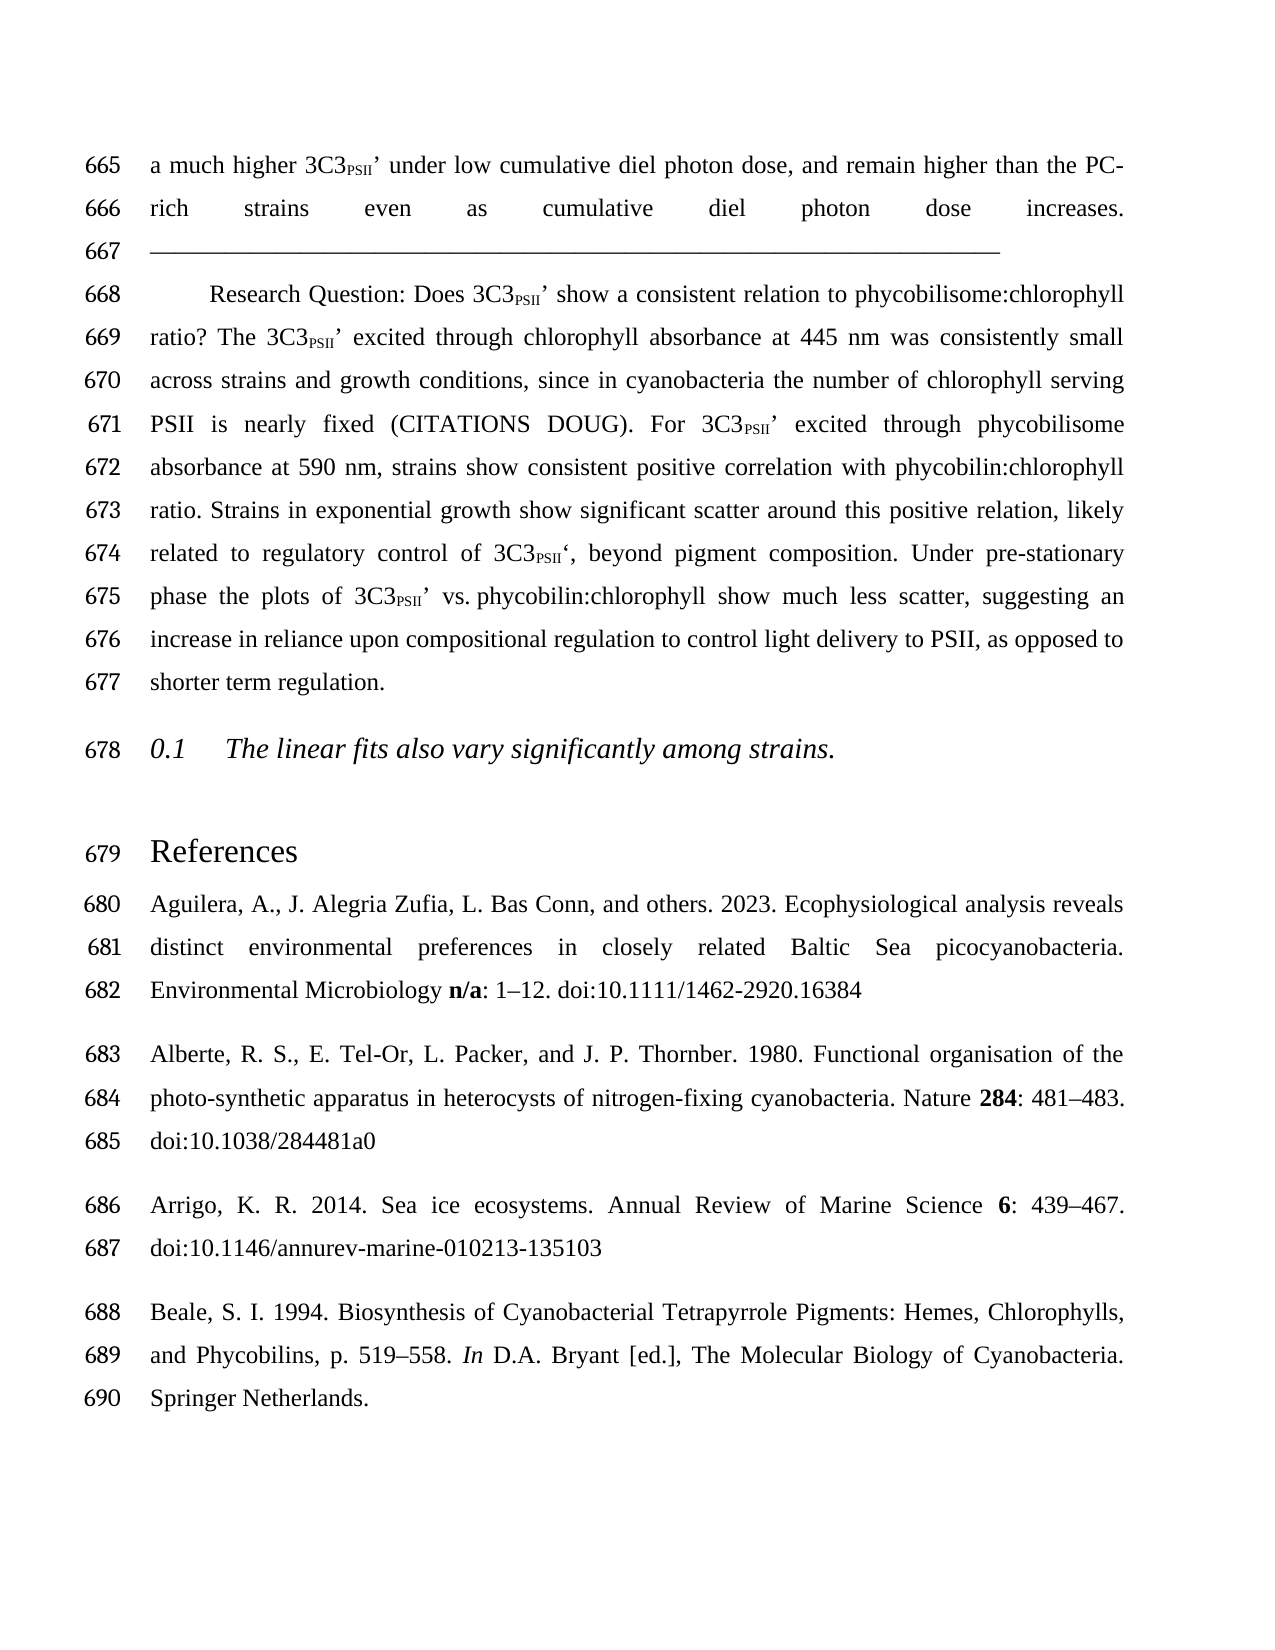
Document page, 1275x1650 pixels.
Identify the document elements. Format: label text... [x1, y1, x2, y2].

text Alberte, R. S., E. Tel-Or, L. Packer, and J. P. Thornber. 1980. Functional organisation of the photo-synthetic apparatus in heterocysts of nitrogen-fixing cyanobacteria. Nature 284: 481–483. doi:10.1038/284481a0 [150, 1039, 1125, 1154]
text Arrigo, K. R. 2014. Sea ice ecosystems. Annual Review of Marine Science 6: 439–467. doi:10.1146/annurev-marine-010213-135103 [150, 1190, 1125, 1262]
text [150, 150, 1125, 265]
text Aguilera, A., J. Alegria Zufia, L. Bas Conn, and others. 2023. Ecophysiological analysis reveals distinct environmental preferences in closely related Baltic Sea picocyanobacteria. Environmental Microbiology n/a: 1–12. doi:10.1111/1462-2920.16384 [150, 889, 1125, 1004]
subtitle References [150, 832, 1125, 870]
subtitle 0.1 The linear fits also vary significantly among strains. [150, 731, 1125, 765]
text Beale, S. I. 1994. Biosynthesis of Cyanobacterial Tetrapyrrole Pigments: Hemes, Chlorophylls, and Phycobilins, p. 519–558. In D.A. Bryant [ed.], The Molecular Biology of Cyanobacteria. Springer Netherlands. [150, 1297, 1125, 1412]
text Research Question: Does 3C3PSII’ show a consistent relation to phycobilisome:chlorophyll ratio? The 3C3PSII’ excited through chlorophyll absorbance at 445 nm was consistently small across strains and growth conditions, since in cyanobacteria the number of chlorophyll serving PSII is nearly fixed (CITATIONS DOUG). For 3C3PSII’ excited through phycobilisome absorbance at 590 nm, strains show consistent positive correlation with phycobilin:chlorophyll ratio. Strains in exponential growth show significant scatter around this positive relation, likely related to regulatory control of 3C3PSII‘, beyond pigment composition. Under pre-stationary phase the plots of 3C3PSII’ vs. phycobilin:chlorophyll show much less scatter, suggesting an increase in reliance upon compositional regulation to control light delivery to PSII, as opposed to shorter term regulation. [150, 279, 1125, 696]
